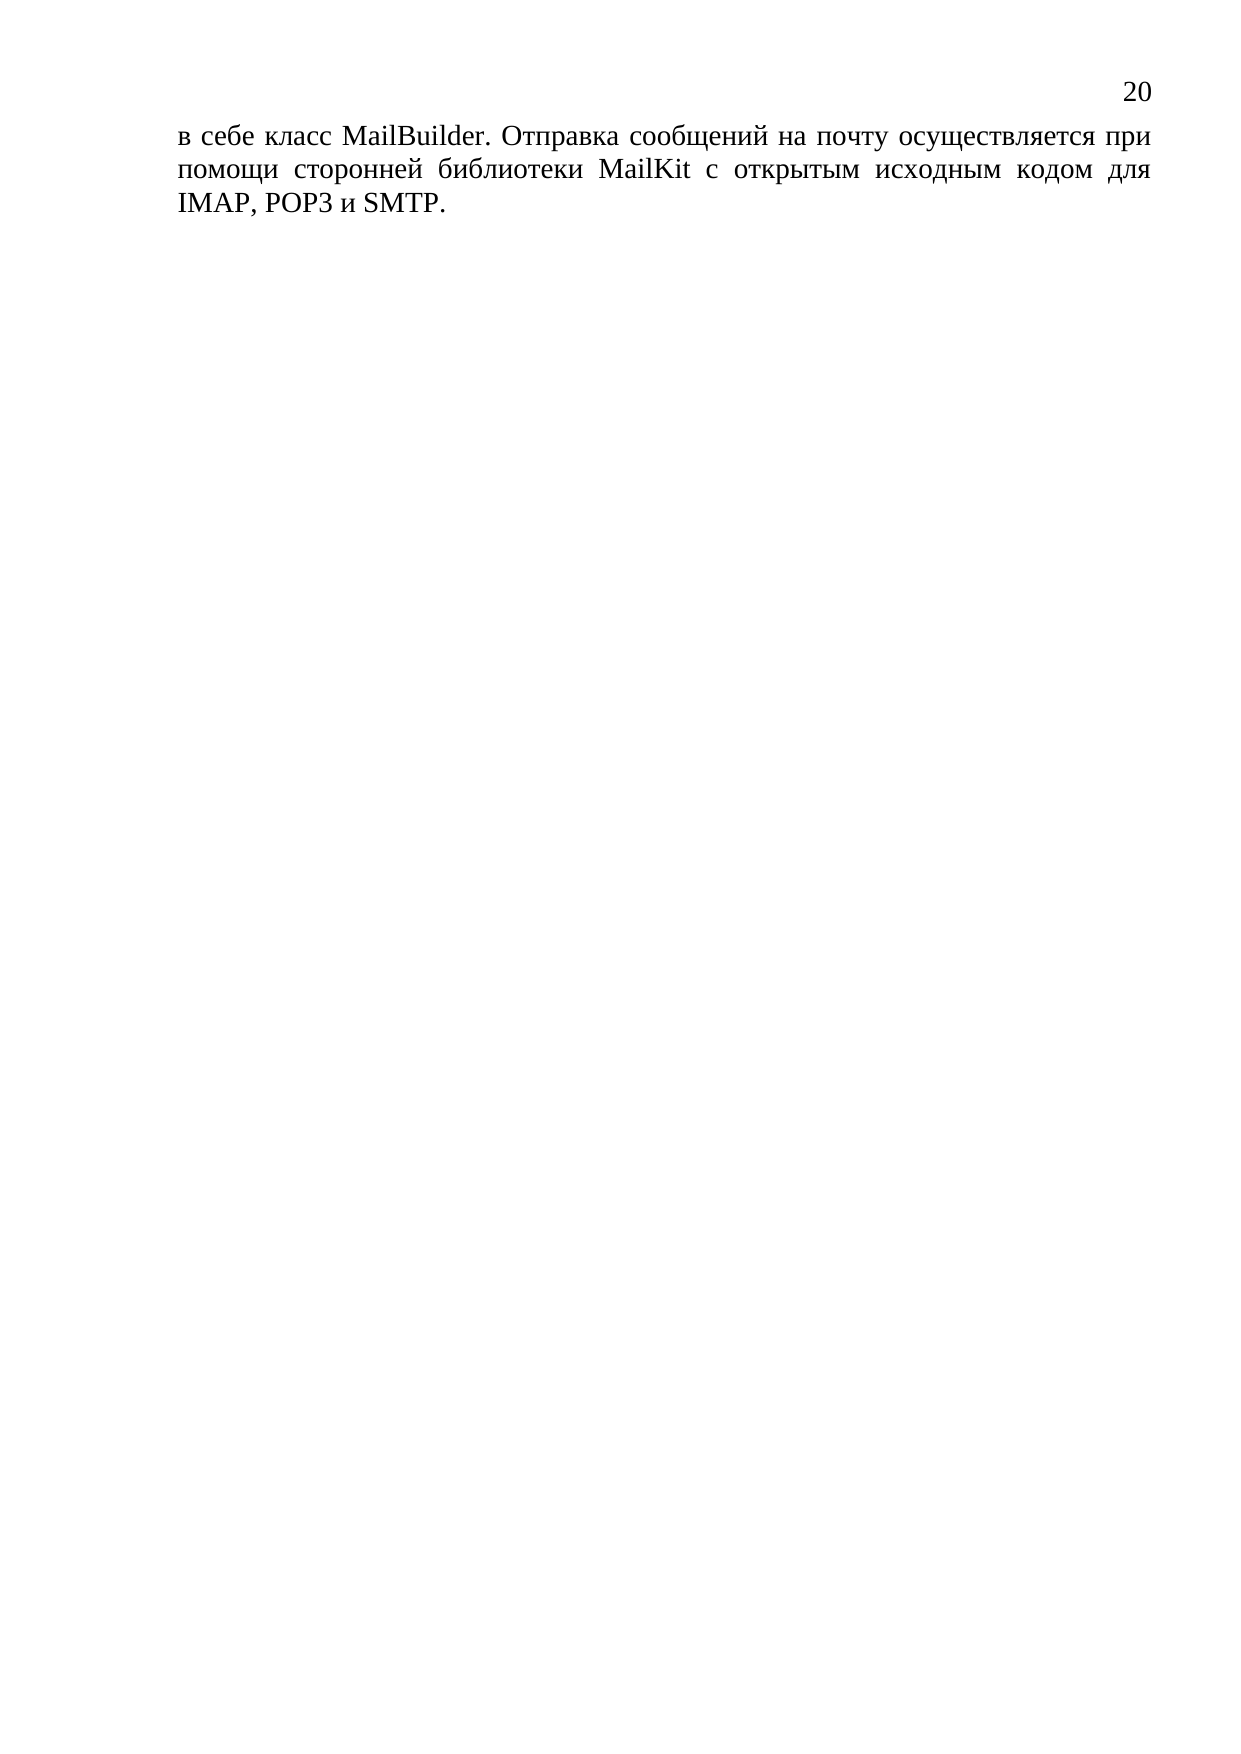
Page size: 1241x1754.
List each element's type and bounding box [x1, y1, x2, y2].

text [177, 118, 1152, 219]
